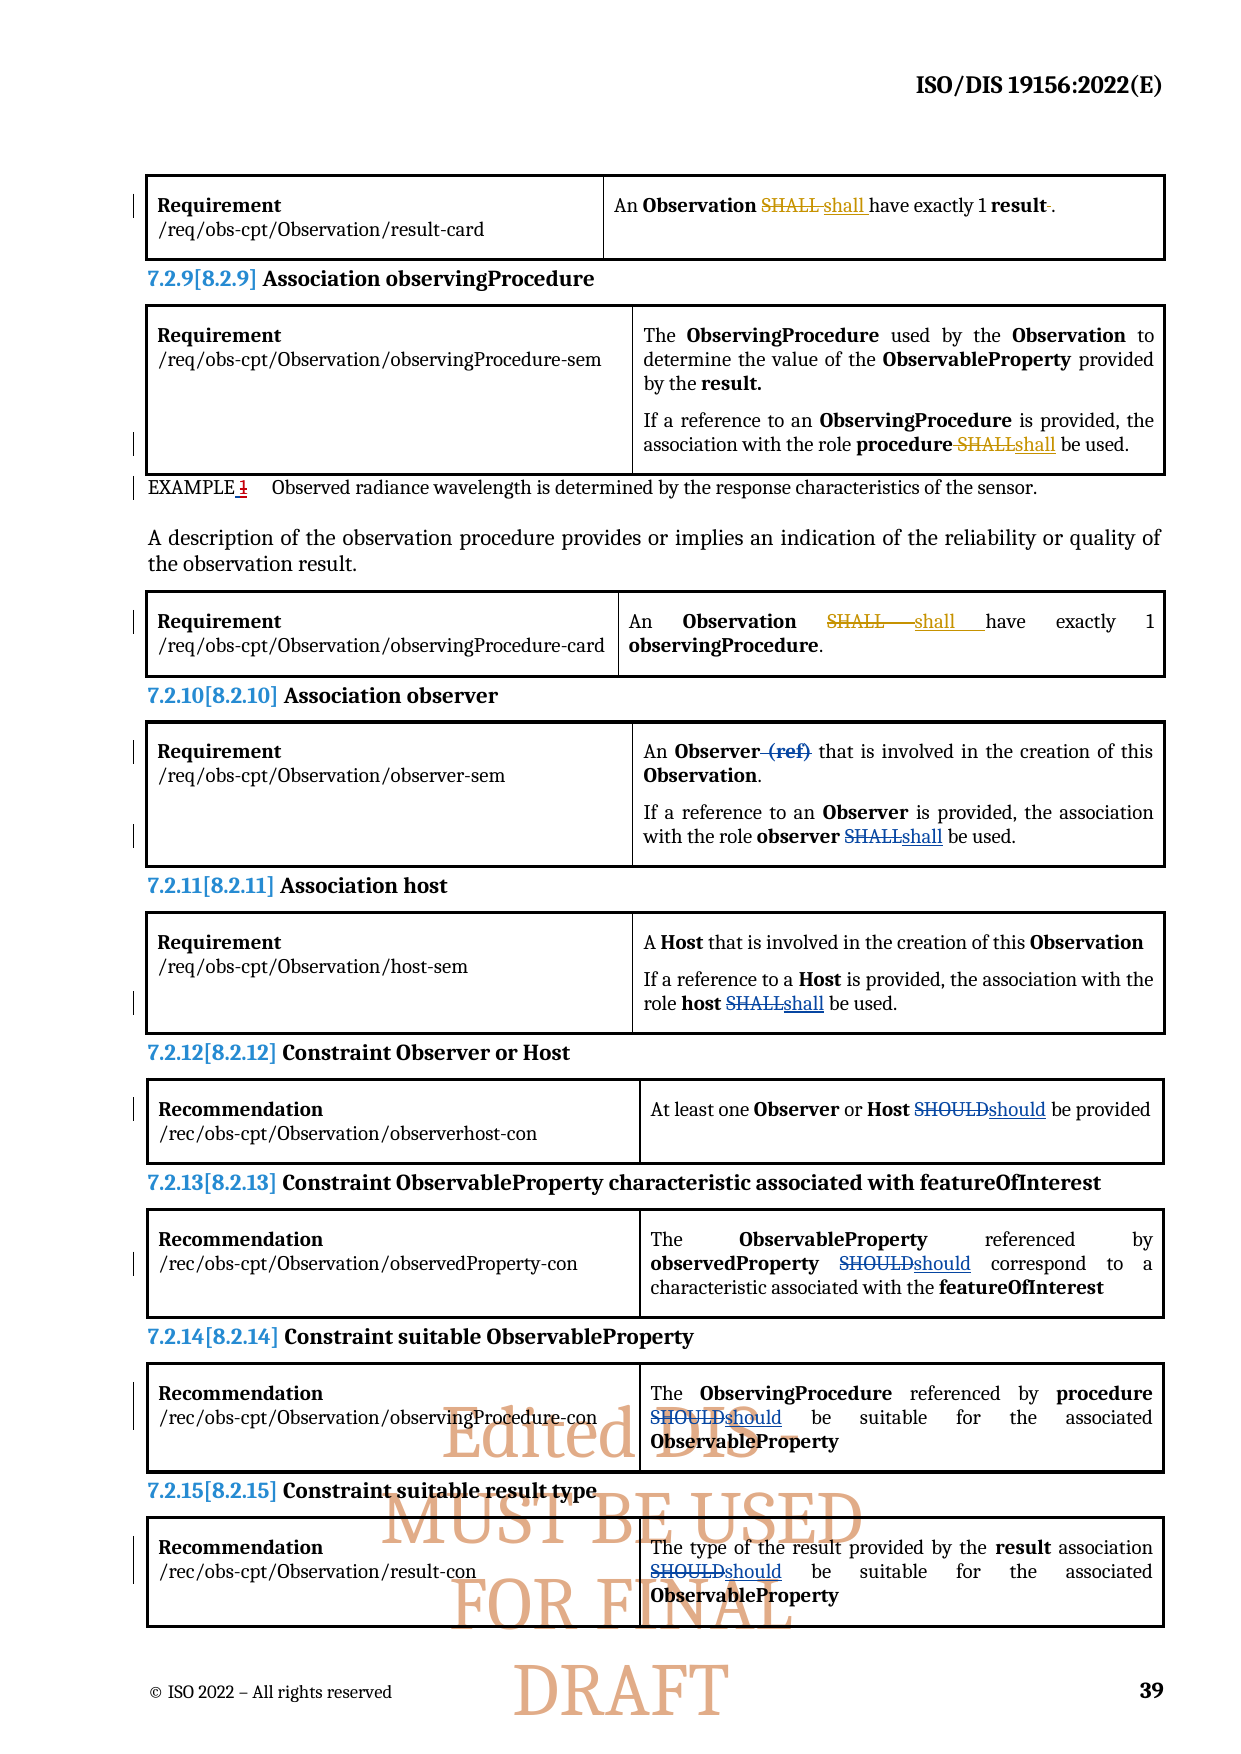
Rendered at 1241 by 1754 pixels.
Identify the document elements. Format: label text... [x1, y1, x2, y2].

table_header The type of the result provided by the result association be suitable for the associated ObservableProperty [641, 1519, 1162, 1624]
text A description of the observation procedure provides or implies an indication of the reliability or quality of the observation result. [148, 525, 1163, 578]
table_header Requirement /req/obs-cpt/Observation/observer-sem [148, 724, 632, 865]
subtitle Association host [148, 874, 1163, 898]
table_header An Observation have exactly 1 result. [604, 177, 1163, 258]
subtitle Association observingProcedure [148, 268, 1163, 292]
table_header Requirement /req/obs-cpt/Observation/observingProcedure-sem [148, 307, 632, 473]
table_header Requirement /req/obs-cpt/Observation/host-sem [148, 914, 632, 1032]
subtitle Constraint Observer or Host [148, 1041, 1163, 1065]
table_header The ObservingProcedure referenced by procedure be suitable for the associated ObservableProperty [641, 1365, 1162, 1470]
table_header An Observation have exactly 1 observingProcedure. [619, 593, 1163, 674]
subtitle Constraint suitable result type [148, 1480, 1163, 1504]
subtitle Constraint suitable ObservableProperty [148, 1326, 1163, 1349]
text EXAMPLE Observed radiance wavelength is determined by the response characteristics of the sensor. [148, 476, 1163, 500]
table_header Recommendation /rec/obs-cpt/Observation/observerhost-con [149, 1081, 639, 1162]
table_header Recommendation /rec/obs-cpt/Observation/observingProcedure-con [149, 1365, 639, 1470]
table_header Requirement /req/obs-cpt/Observation/result-card [148, 177, 603, 258]
table_header Recommendation /rec/obs-cpt/Observation/result-con [149, 1519, 639, 1624]
table_header An Observer that is involved in the creation of this Observation. If a reference to an Observer is provided, the association with the role observer be used. [633, 724, 1163, 865]
table_header The ObservingProcedure used by the Observation to determine the value of the ObservableProperty provided by the result. If a reference to an ObservingProcedure is provided, the association with the role procedure be used. [633, 307, 1163, 473]
subtitle Constraint ObservableProperty characteristic associated with featureOfInterest [148, 1171, 1163, 1195]
table_header Requirement /req/obs-cpt/Observation/observingProcedure-card [148, 593, 618, 674]
table_header Recommendation /rec/obs-cpt/Observation/observedProperty-con [149, 1211, 639, 1316]
subtitle Association observer [148, 684, 1163, 708]
table_header A Host that is involved in the creation of this Observation If a reference to a Host is provided, the association with the role host be used. [633, 914, 1163, 1032]
table_header The ObservableProperty referenced by observedProperty correspond to a characteristic associated with the featureOfInterest [641, 1211, 1162, 1316]
table_header At least one Observer or Host be provided [641, 1081, 1162, 1162]
